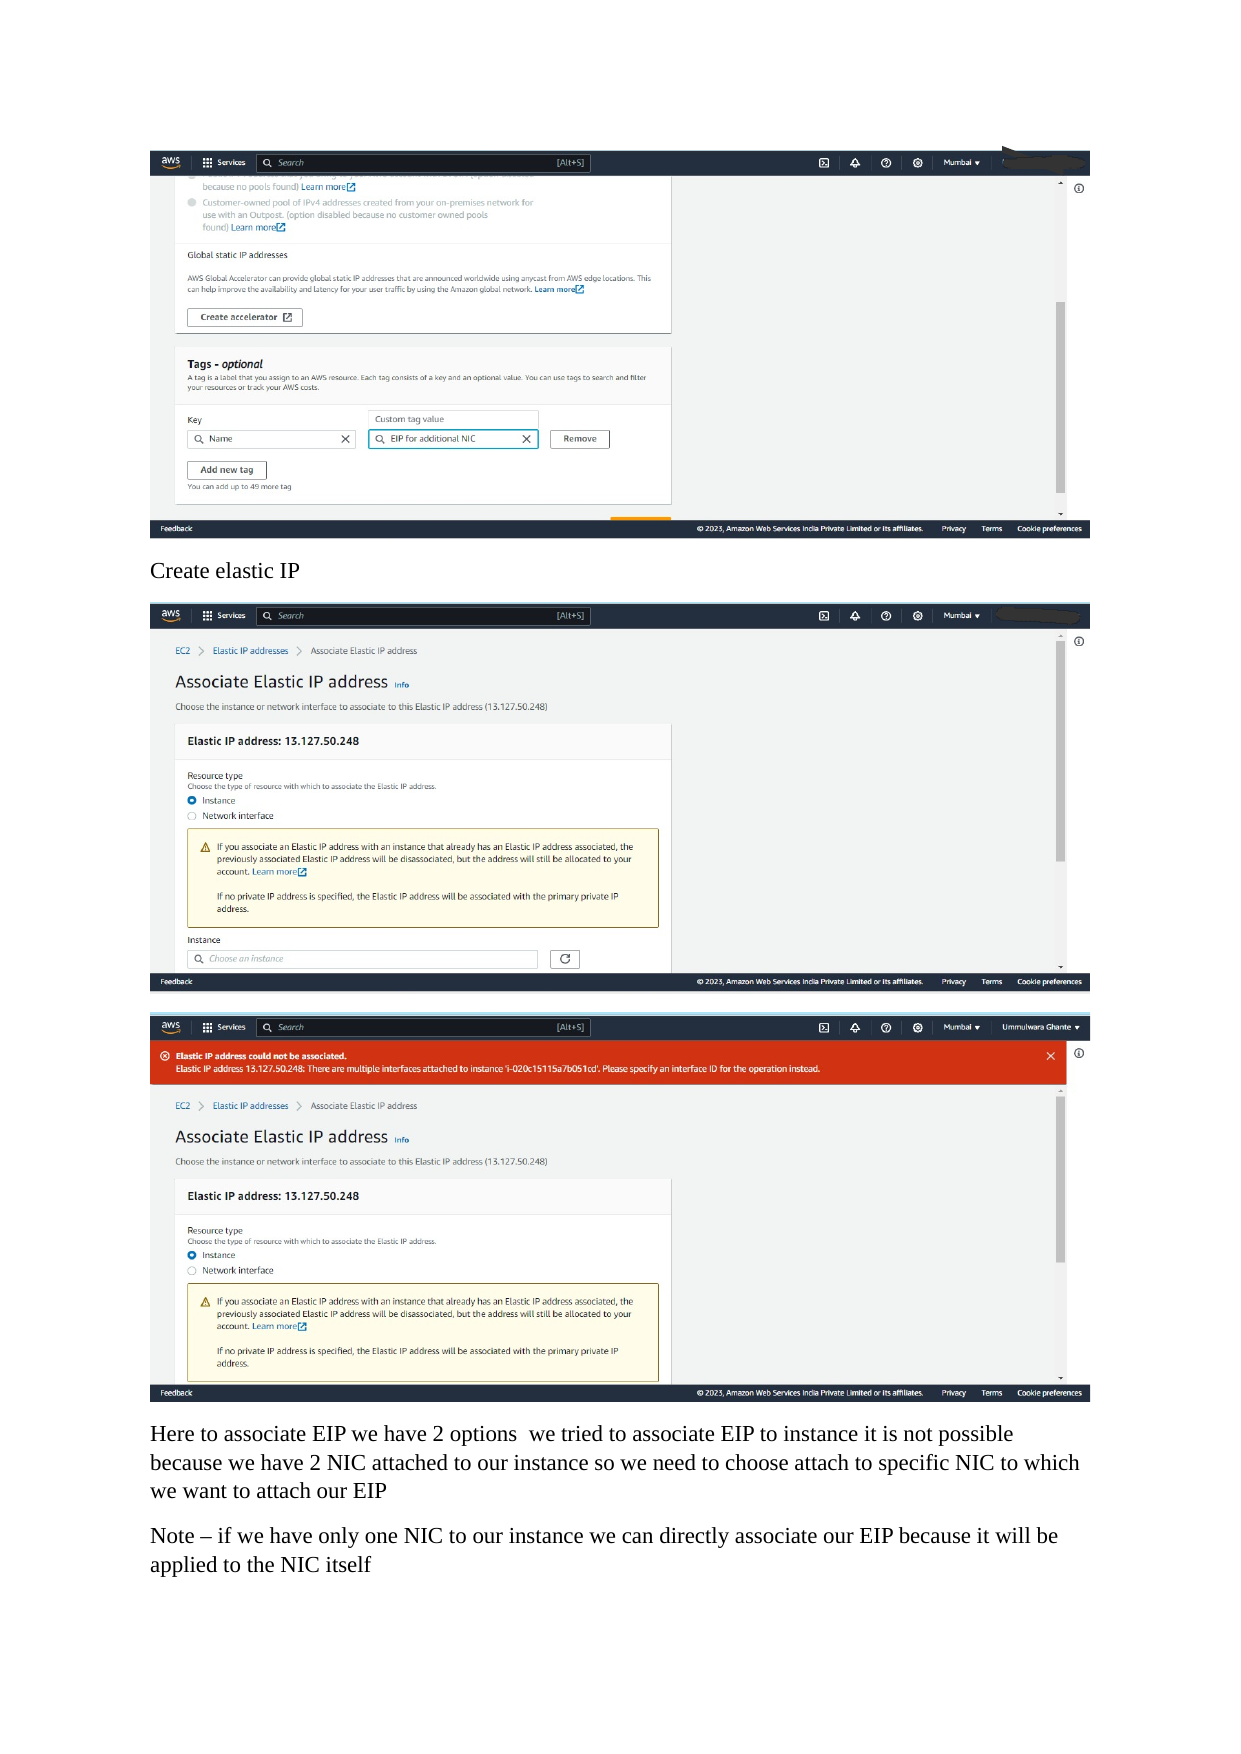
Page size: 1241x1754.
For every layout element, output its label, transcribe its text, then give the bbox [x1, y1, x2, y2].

picture [150, 150, 1090, 539]
picture [150, 602, 1090, 994]
text Note – if we have only one NIC to our instance we can directly associate our EIP because it will be applied to the NIC itself [150, 1522, 1090, 1577]
picture [150, 1012, 1091, 1402]
text Create elastic IP [150, 558, 1090, 584]
text Here to associate EIP we have 2 options we tried to associate EIP to instance it is not possible because we have 2 NIC attached to our instance so we need to choose attach to specific NIC to which we want to attach our EIP [150, 1420, 1090, 1504]
